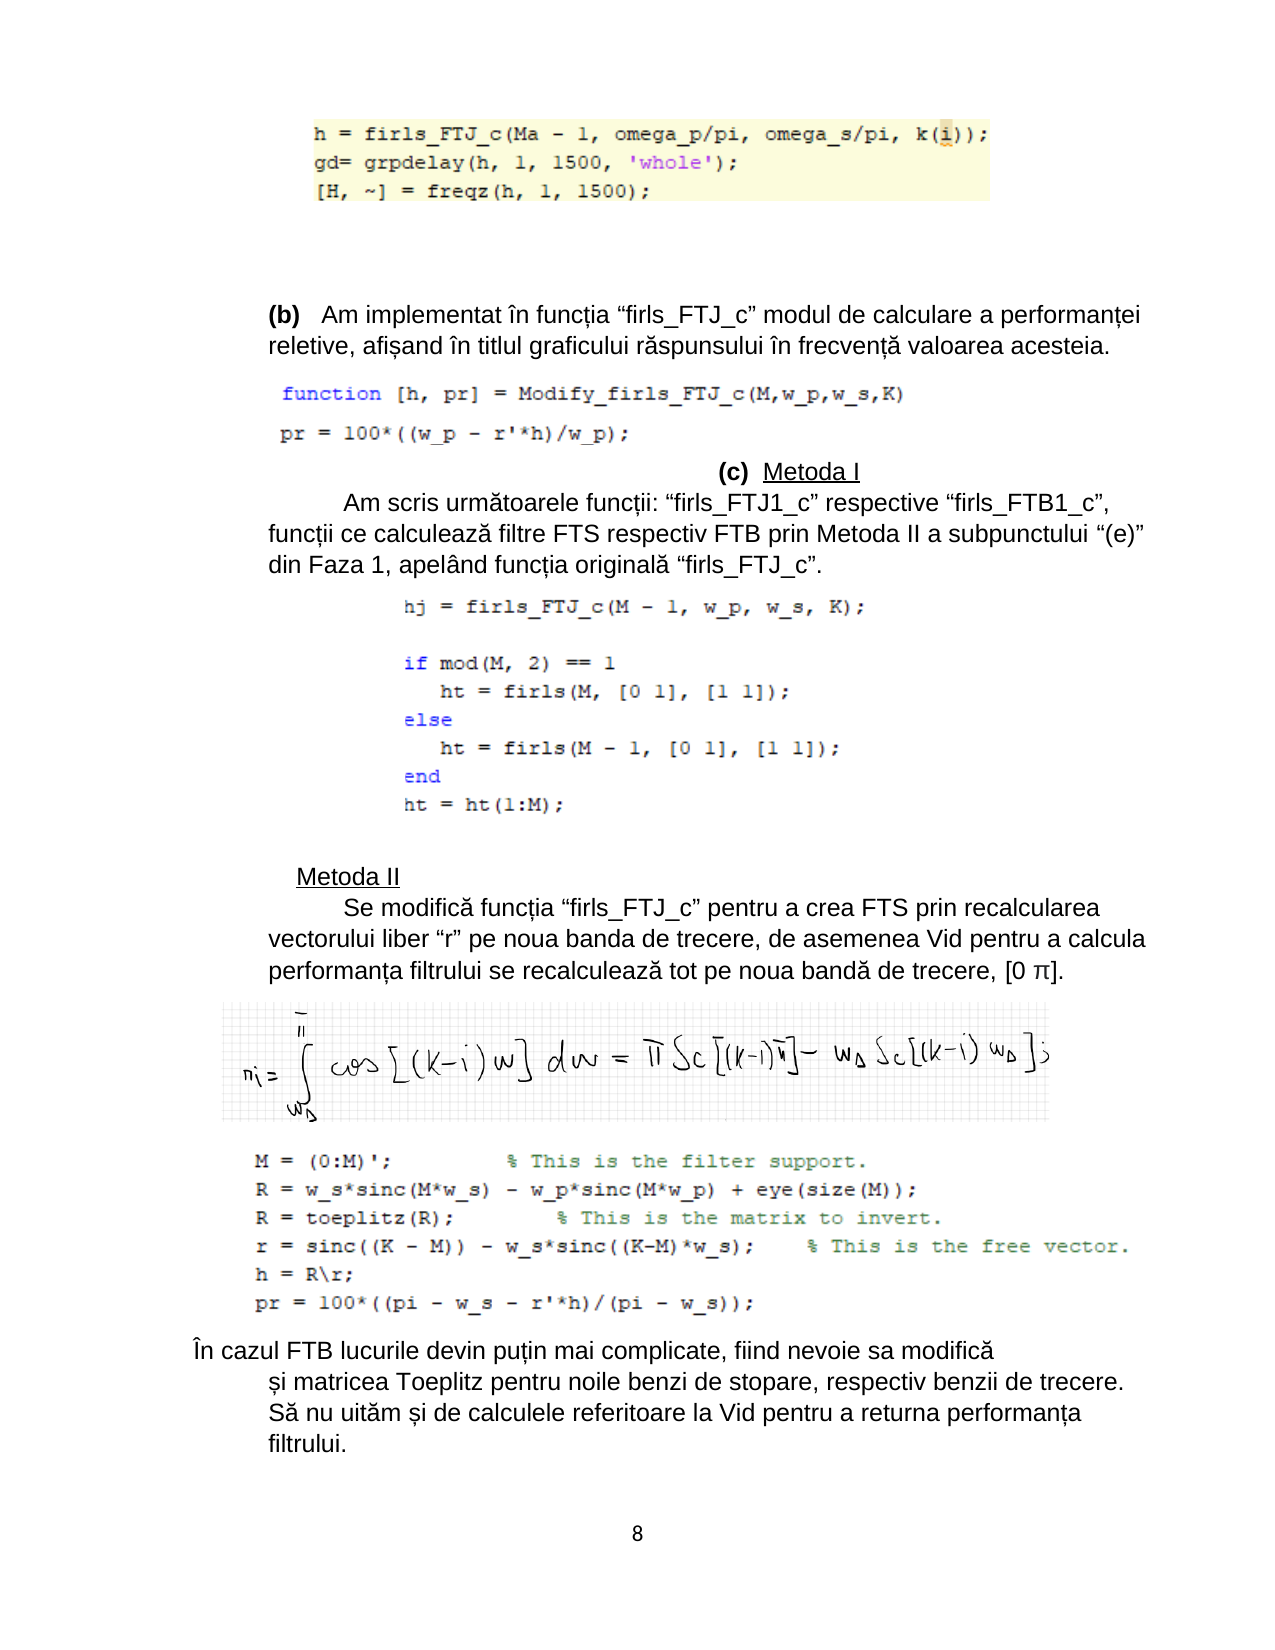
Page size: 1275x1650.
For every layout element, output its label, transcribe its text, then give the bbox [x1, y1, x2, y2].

text Se modifică funcția “firls_FTJ_c” pentru a crea FTS prin recalcularea vectorului liber “r” pe noua banda de trecere, de asemenea Vid pentru a calcula performanța filtrului se recalculează tot pe noua bandă de trecere, [0 π]. [118, 893, 1157, 985]
text (c) Metoda I [118, 456, 1157, 485]
text și matricea Toeplitz pentru noile benzi de stopare, respectiv benzii de trecere. Să nu uităm și de calculele referitoare la Vid pentru a returna performanța filtrului. [118, 1367, 1157, 1458]
picture [221, 1002, 1049, 1121]
text (b) Am implementat în funcția “firls_FTJ_c” modul de calculare a performanței reletive, afișand în titlul graficului răspunsului în frecvență valoarea acesteia. [193, 300, 1157, 359]
text Metoda II [118, 862, 1157, 891]
picture [280, 373, 913, 414]
picture [273, 422, 629, 445]
text Am scris următoarele funcții: “firls_FTJ1_c” respective “firls_FTB1_c”, funcții ce calculează filtre FTS respectiv FTB prin Metoda II a subpunctului “(e)” din Faza 1, apelând funcția originală “firls_FTJ_c”. [118, 487, 1157, 578]
text În cazul FTB lucurile devin puțin mai complicate, fiind nevoie sa modifică [118, 1303, 1157, 1365]
picture [312, 119, 989, 201]
picture [403, 591, 870, 819]
picture [223, 1144, 1139, 1325]
